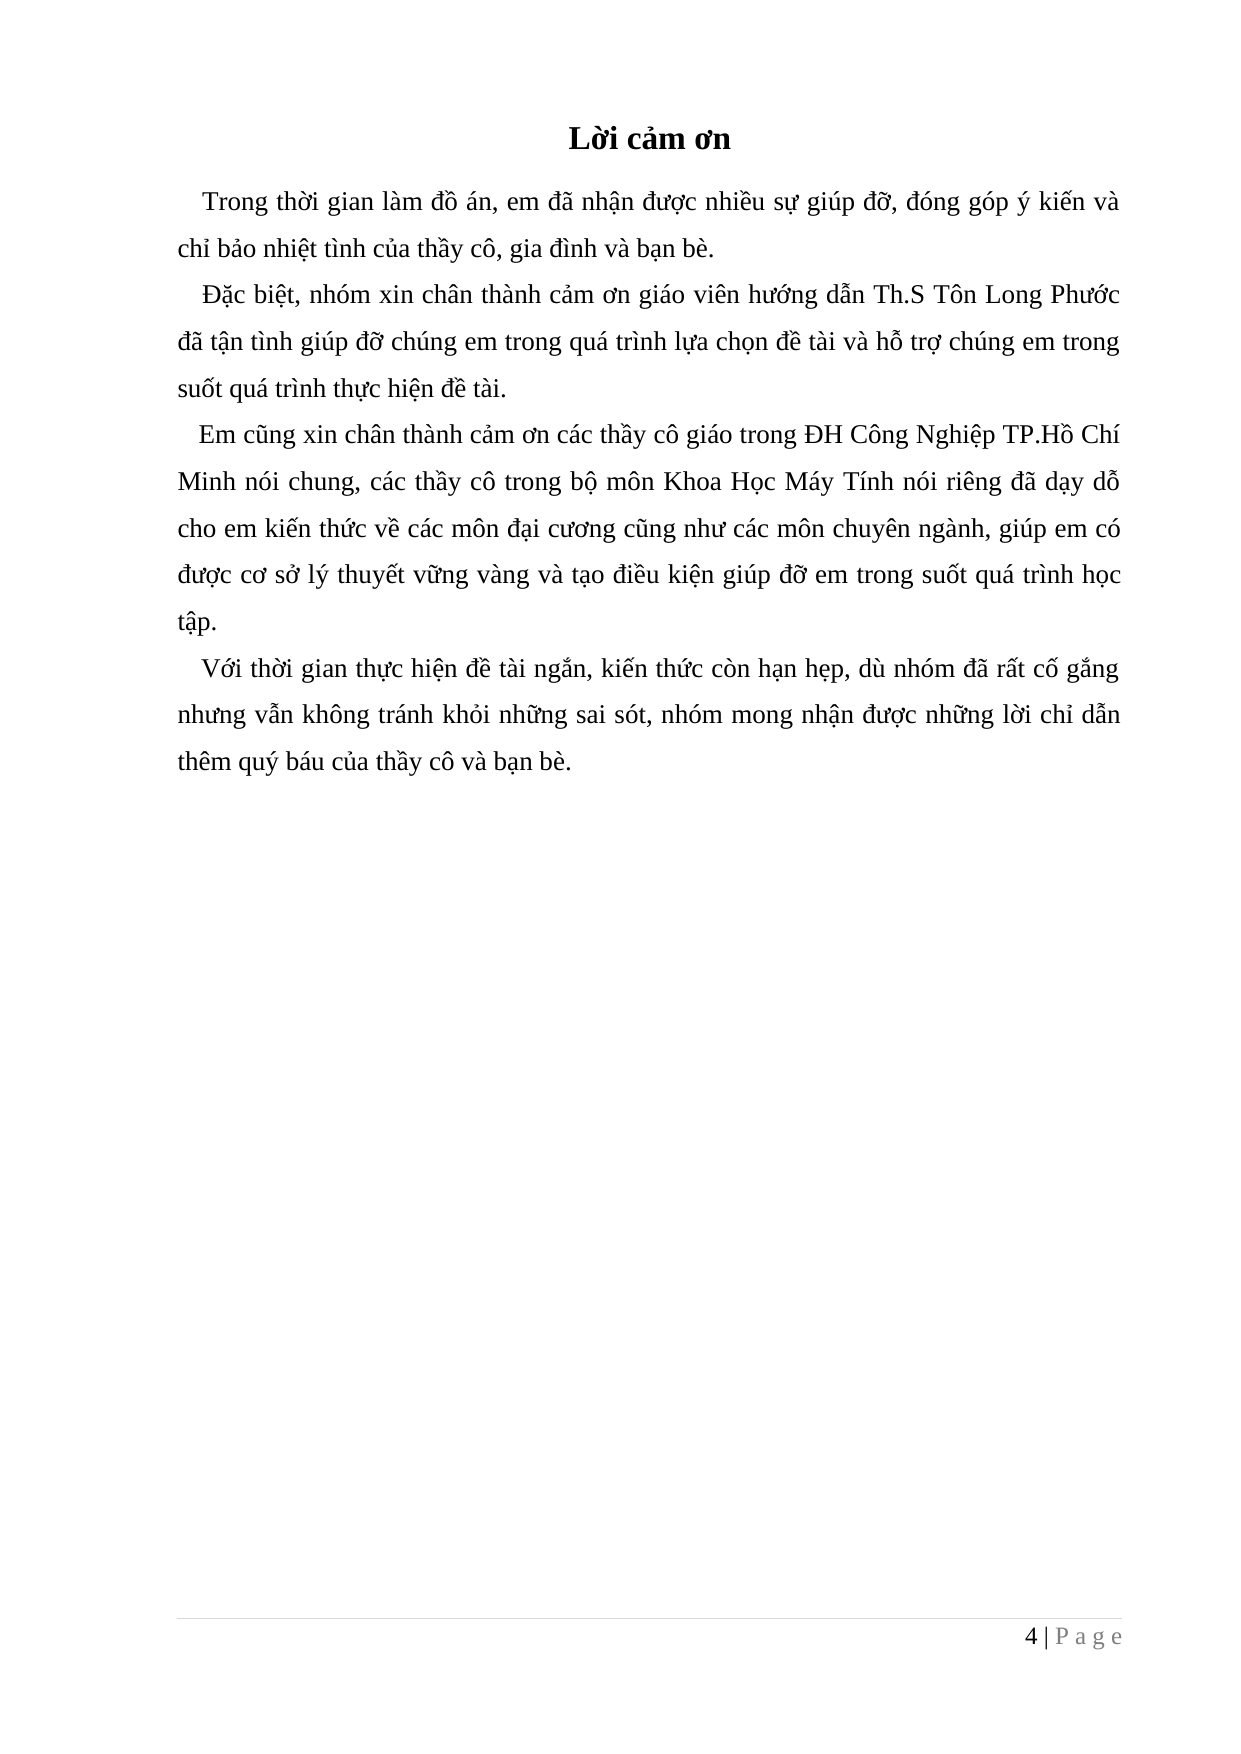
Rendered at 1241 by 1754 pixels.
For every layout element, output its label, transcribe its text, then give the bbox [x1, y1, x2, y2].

subtitle Lời cảm ơn [177, 118, 1122, 156]
text Trong thời gian làm đồ án, em đã nhận được nhiều sự giúp đỡ, đóng góp ý kiến và chỉ bảo nhiệt tình của thầy cô, gia đình và bạn bè. [177, 185, 1122, 263]
text Đặc biệt, nhóm xin chân thành cảm ơn giáo viên hướng dẫn Th.S Tôn Long Phước đã tận tình giúp đỡ chúng em trong quá trình lựa chọn đề tài và hỗ trợ chúng em trong suốt quá trình thực hiện đề tài. [177, 278, 1122, 403]
text Em cũng xin chân thành cảm ơn các thầy cô giáo trong ĐH Công Nghiệp TP.Hồ Chí Minh nói chung, các thầy cô trong bộ môn Khoa Học Máy Tính nói riêng đã dạy dỗ cho em kiến thức về các môn đại cương cũng như các môn chuyên ngành, giúp em có được cơ sở lý thuyết vững vàng và tạo điều kiện giúp đỡ em trong suốt quá trình học tập. [177, 418, 1122, 636]
text Với thời gian thực hiện đề tài ngắn, kiến thức còn hạn hẹp, dù nhóm đã rất cố gắng nhưng vẫn không tránh khỏi những sai sót, nhóm mong nhận được những lời chỉ dẫn thêm quý báu của thầy cô và bạn bè. [177, 652, 1122, 776]
